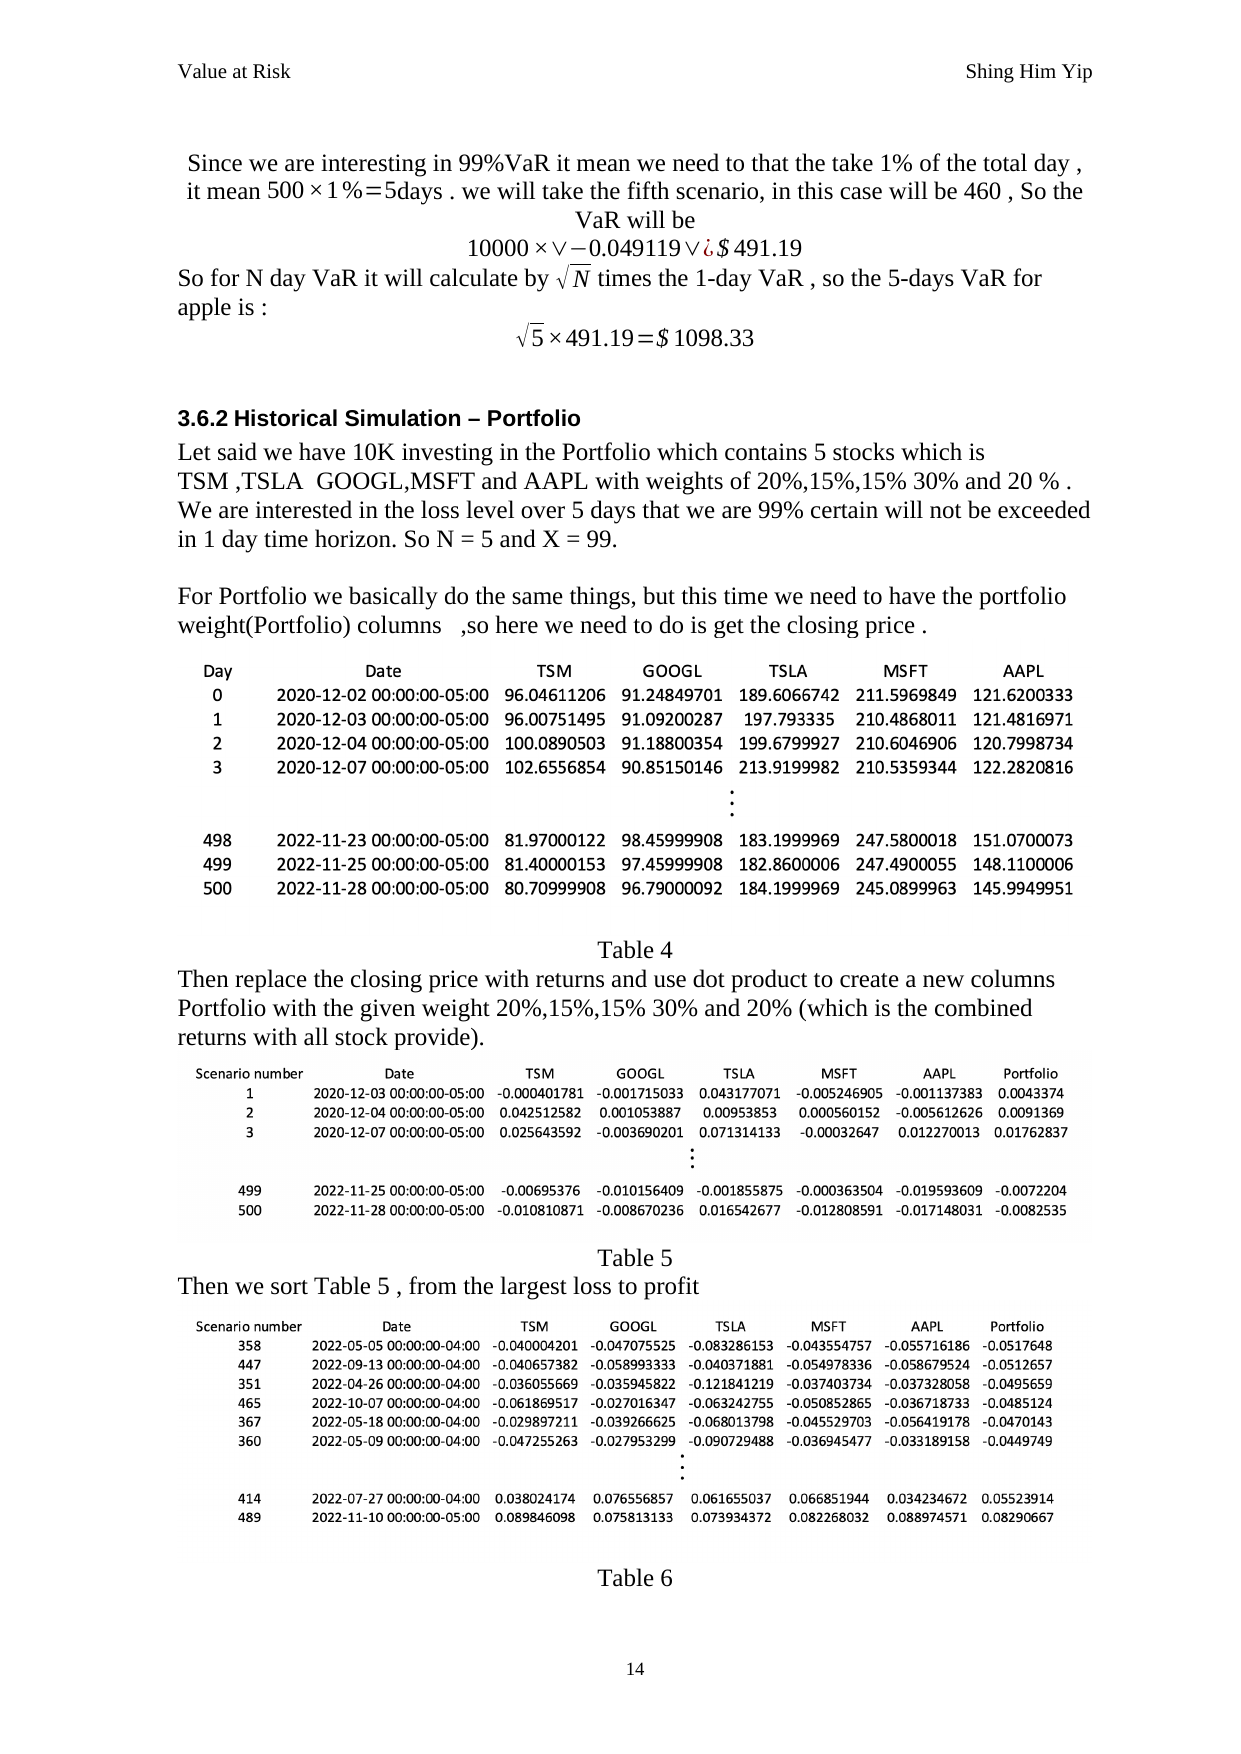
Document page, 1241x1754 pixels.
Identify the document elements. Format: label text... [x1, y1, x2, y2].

text Then we sort Table 5 , from the largest loss to profit [177, 1271, 1092, 1300]
picture [177, 1300, 1093, 1563]
text Table 4 [177, 936, 1092, 964]
text For Portfolio we basically do the same things, but this time we need to have the portfolio weight(Portfolio) columns ,so here we need to do is get the closing price . [177, 581, 1092, 638]
text Since we are interesting in 99%VaR it mean we need to that the take 1% of the total day , it mean days . we will take the fifth scenario, in this case will be 460 , So the VaR will be [177, 148, 1092, 234]
text Let said we have 10K investing in the Portfolio which contains 5 stocks which is TSM ,TSLA GOOGL,MSFT and AAPL with weights of 20%,15%,15% 30% and 20 % . We are interested in the loss level over 5 days that we are 99% certain will not be exceeded in 1 day time horizon. So N = 5 and X = 99. [177, 437, 1092, 552]
text Table 6 [177, 1563, 1092, 1592]
text So for N day VaR it will calculate by times the 1-day VaR , so the 5-days VaR for apple is : [177, 263, 1092, 321]
text Table 5 [177, 1243, 1092, 1271]
picture [177, 1050, 1093, 1243]
text Then replace the closing price with returns and use dot product to create a new columns Portfolio with the given weight 20%,15%,15% 30% and 20% (which is the combined returns with all stock provide). [177, 964, 1092, 1050]
picture [177, 638, 1093, 936]
subtitle Historical Simulation – Portfolio [177, 405, 1092, 431]
